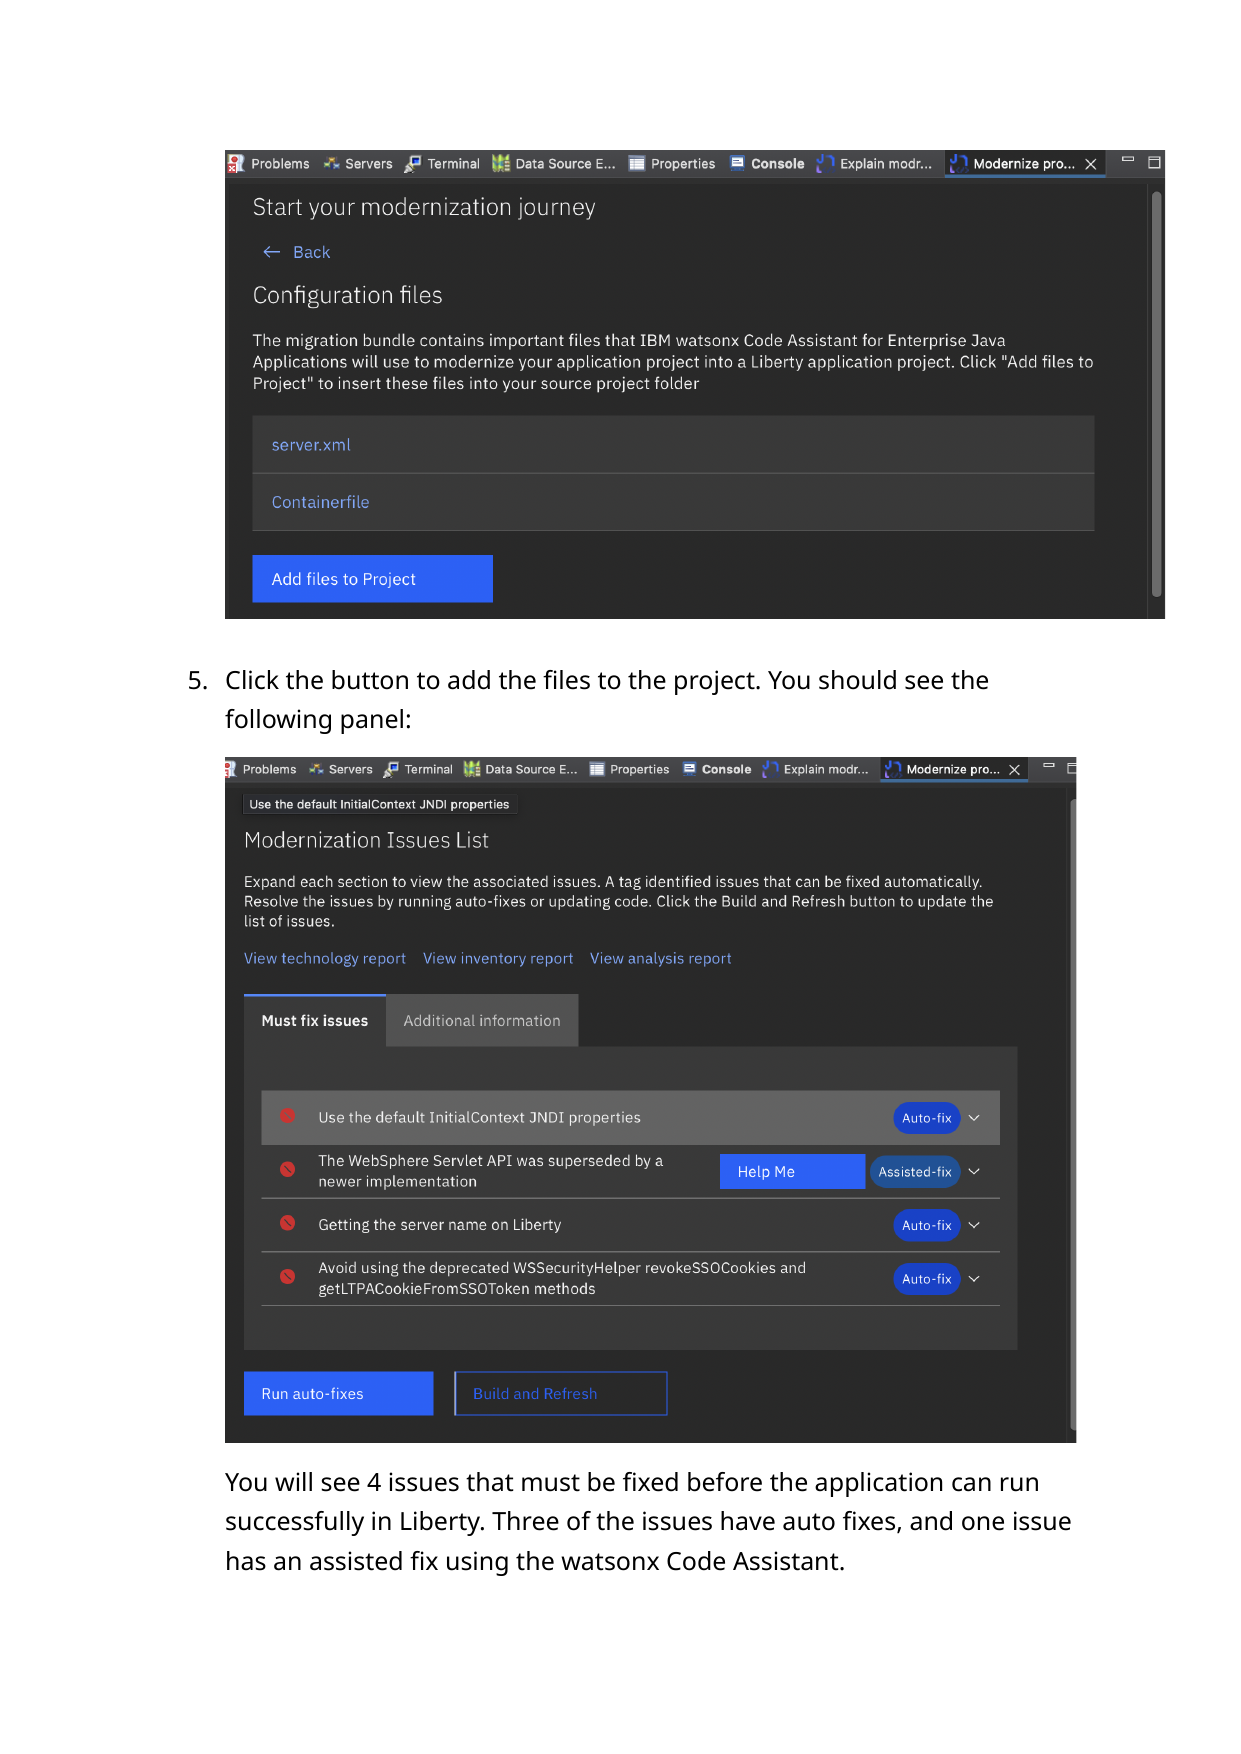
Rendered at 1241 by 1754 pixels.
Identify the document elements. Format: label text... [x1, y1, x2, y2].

picture [225, 757, 1077, 1443]
picture [225, 150, 1166, 619]
list Click the button to add the files to the project. You should see the following panel: [187, 663, 1090, 736]
text You will see 4 issues that must be fixed before the application can run successfully in Liberty. Three of the issues have auto fixes, and one issue has an assisted fix using the watsonx Code Assistant. [225, 1465, 1090, 1577]
